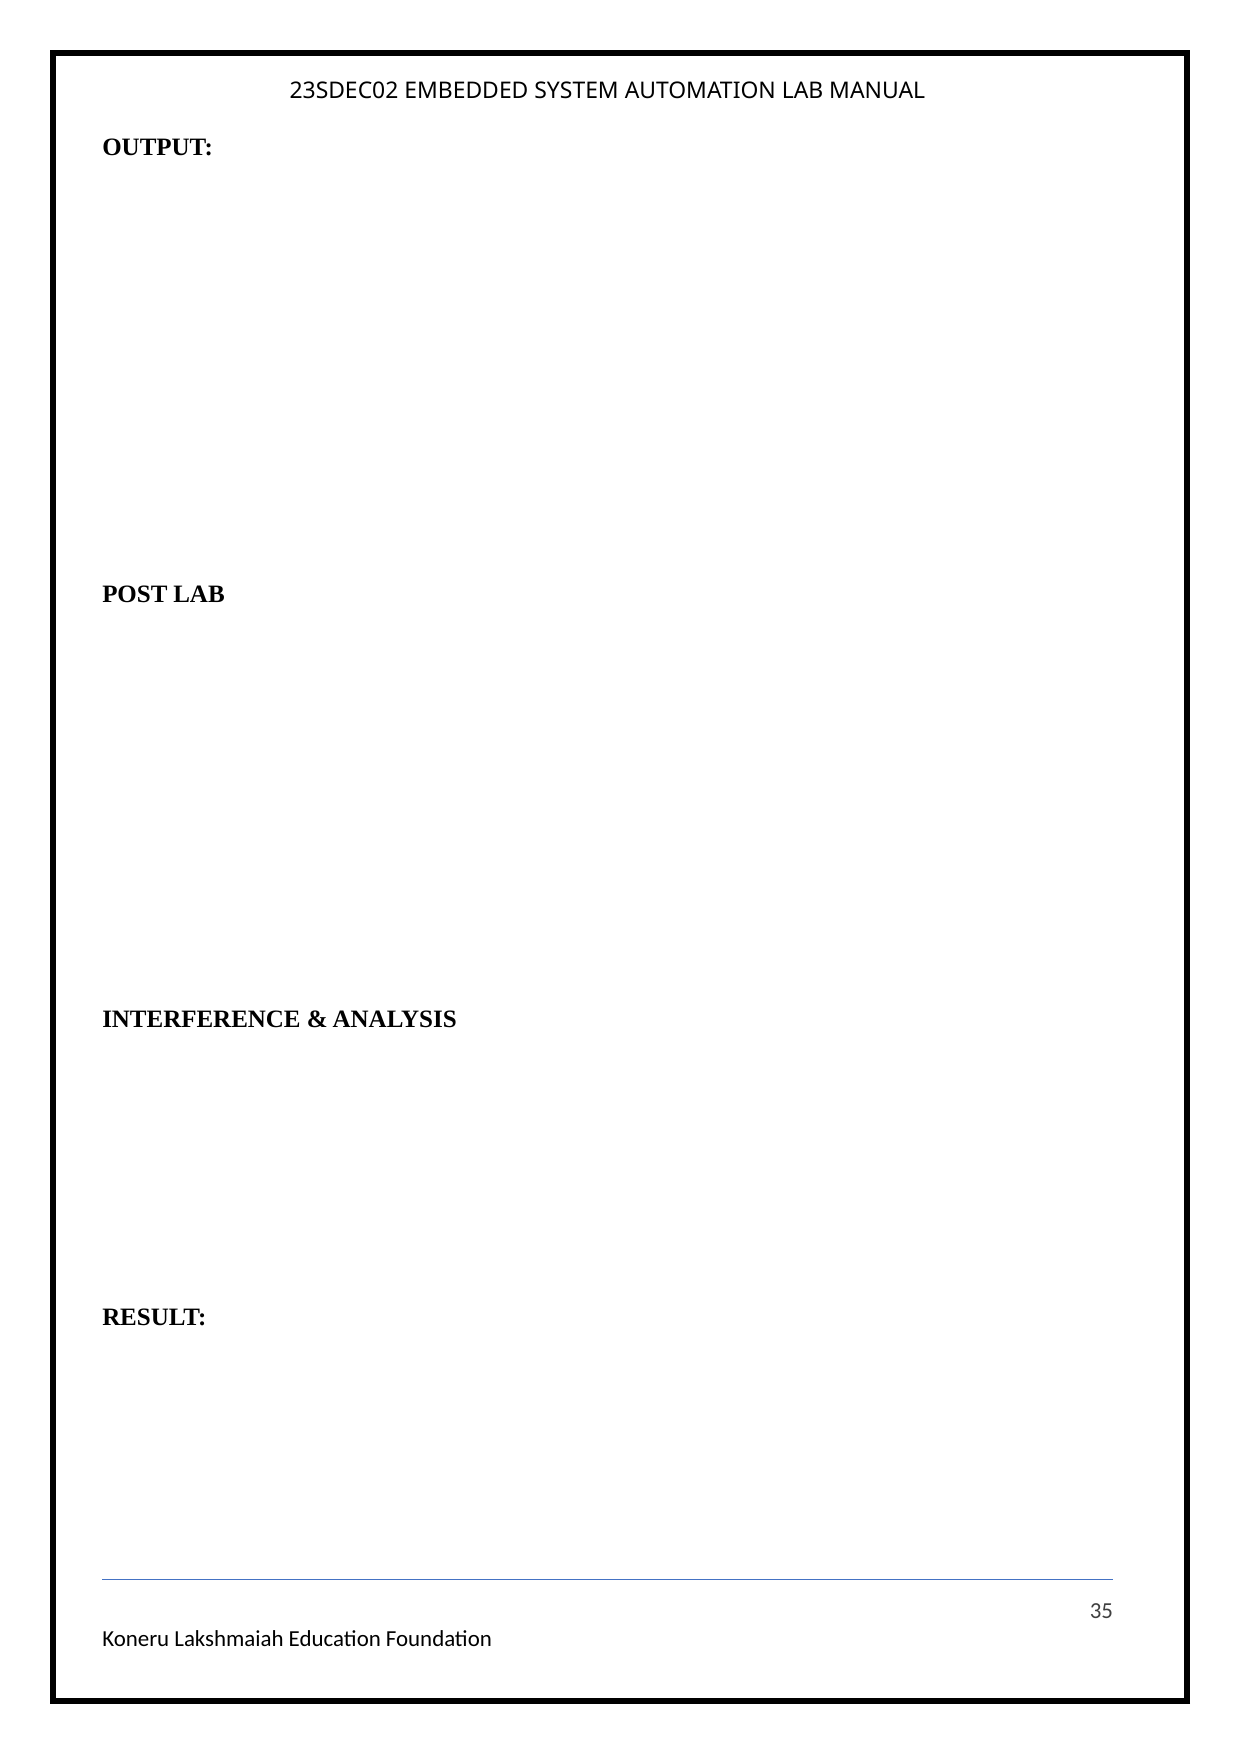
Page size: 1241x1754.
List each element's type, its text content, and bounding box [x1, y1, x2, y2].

text OUTPUT: [102, 132, 1103, 161]
text INTERFERENCE & ANALYSIS [102, 1004, 1113, 1033]
text POST LAB [102, 579, 1103, 608]
text RESULT: [102, 1302, 1103, 1331]
